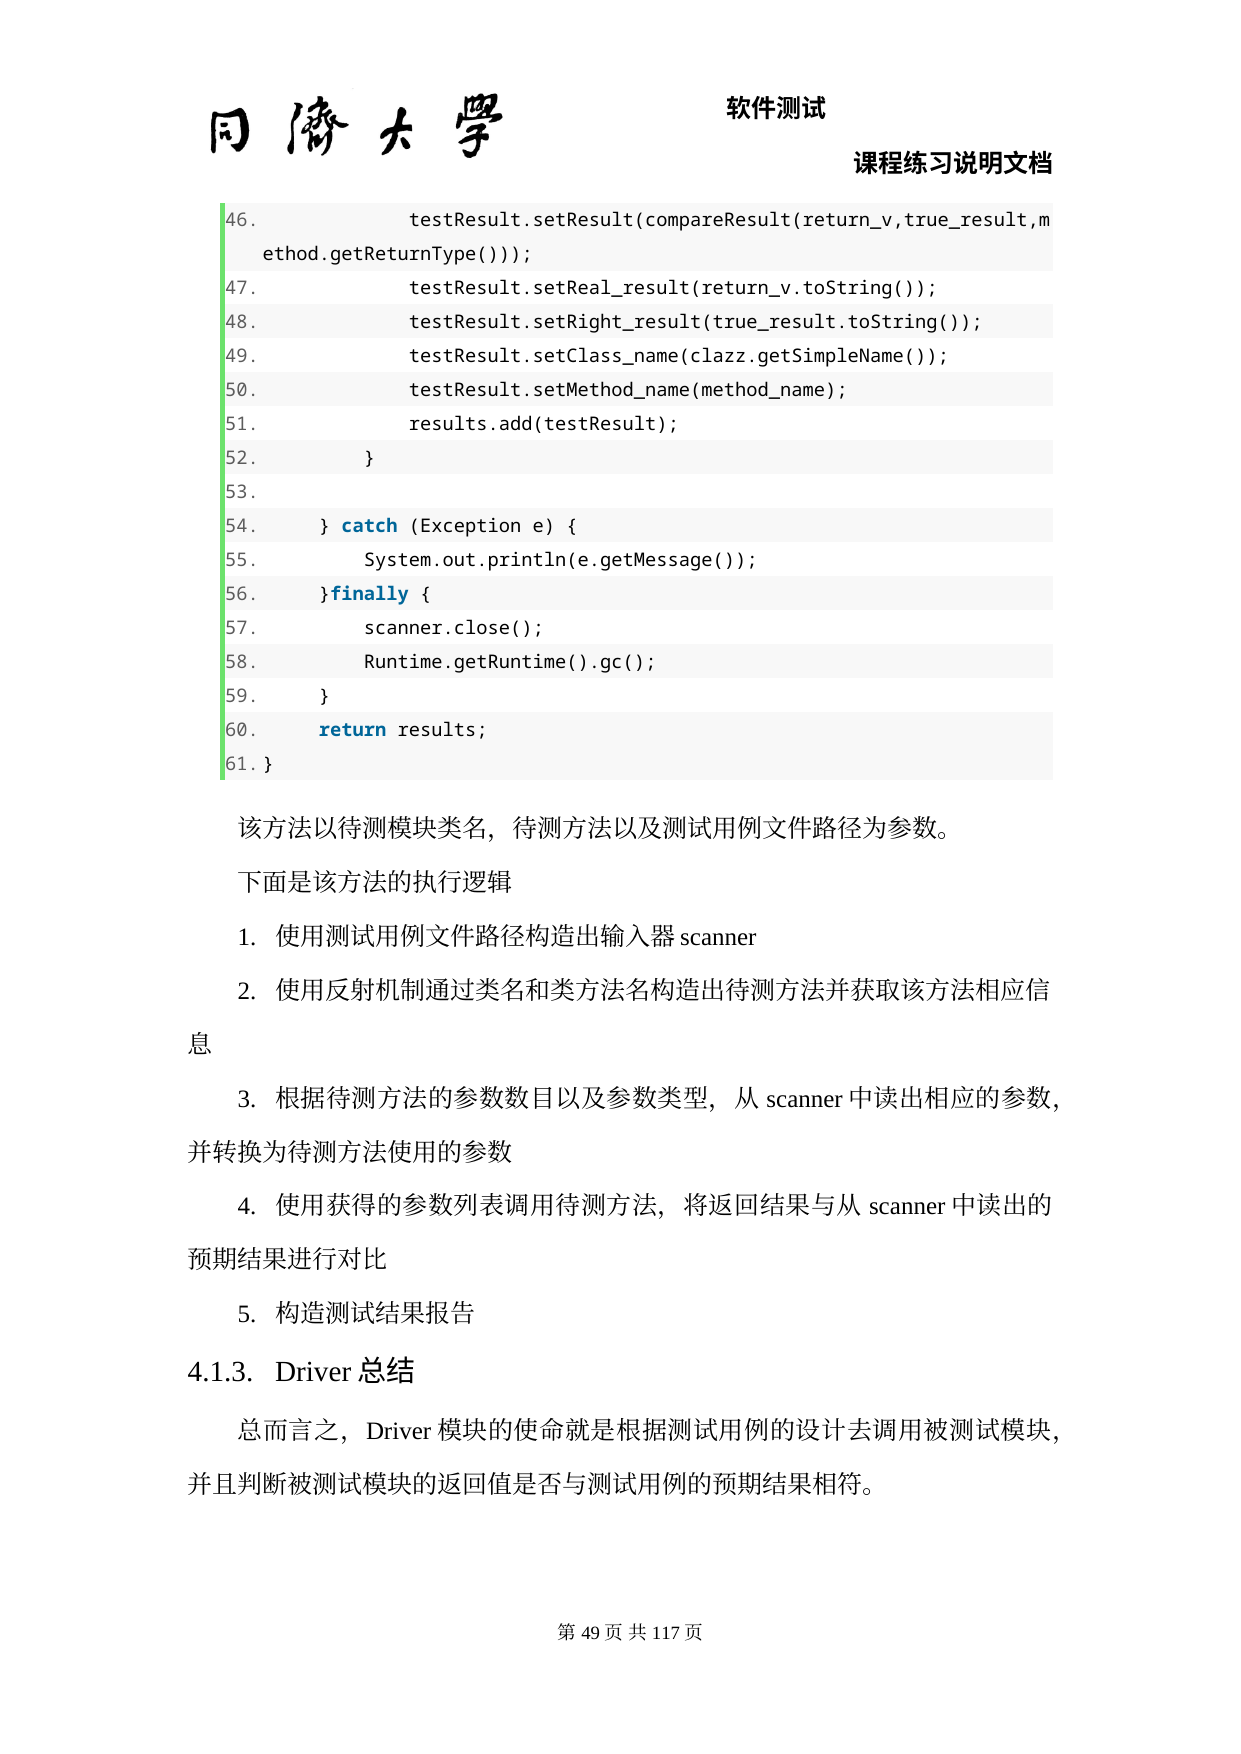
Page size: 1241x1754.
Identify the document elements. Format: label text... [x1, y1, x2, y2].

list } catch (Exception e) { [225, 508, 1053, 542]
list } [225, 678, 1053, 712]
picture [188, 86, 520, 165]
list 根据待测方法的参数数目以及参数类型，从scanner中读出相应的参数，并转换为待测方法使用的参数 [187, 1078, 1053, 1168]
list } [225, 746, 1053, 780]
list System.out.println(e.getMessage()); [225, 542, 1053, 576]
text 该方法以待测模块类名，待测方法以及测试用例文件路径为参数。 [187, 809, 1053, 845]
list } [225, 440, 1053, 474]
list testResult.setReal_result(return_v.toString()); [225, 271, 1053, 304]
list 使用反射机制通过类名和类方法名构造出待测方法并获取该方法相应信息 [187, 971, 1053, 1060]
list testResult.setClass_name(clazz.getSimpleName()); [225, 338, 1053, 372]
subtitle Driver总结 [187, 1348, 1053, 1390]
list Runtime.getRuntime().gc(); [225, 644, 1053, 678]
list return results; [225, 712, 1053, 746]
list testResult.setRight_result(true_result.toString()); [225, 304, 1053, 338]
list 使用获得的参数列表调用待测方法，将返回结果与从scanner中读出的预期结果进行对比 [187, 1186, 1053, 1276]
list 使用测试用例文件路径构造出输入器scanner [187, 917, 1053, 953]
list results.add(testResult); [225, 406, 1053, 440]
list }finally { [225, 576, 1053, 610]
list scanner.close(); [225, 610, 1053, 644]
text 下面是该方法的执行逻辑 [187, 863, 1053, 899]
list testResult.setMethod_name(method_name); [225, 372, 1053, 406]
list 构造测试结果报告 [187, 1294, 1053, 1330]
list testResult.setResult(compareResult(return_v,true_result,method.getReturnType())); [225, 203, 1053, 271]
text 总而言之，Driver模块的使命就是根据测试用例的设计去调用被测试模块，并且判断被测试模块的返回值是否与测试用例的预期结果相符。 [187, 1411, 1053, 1501]
